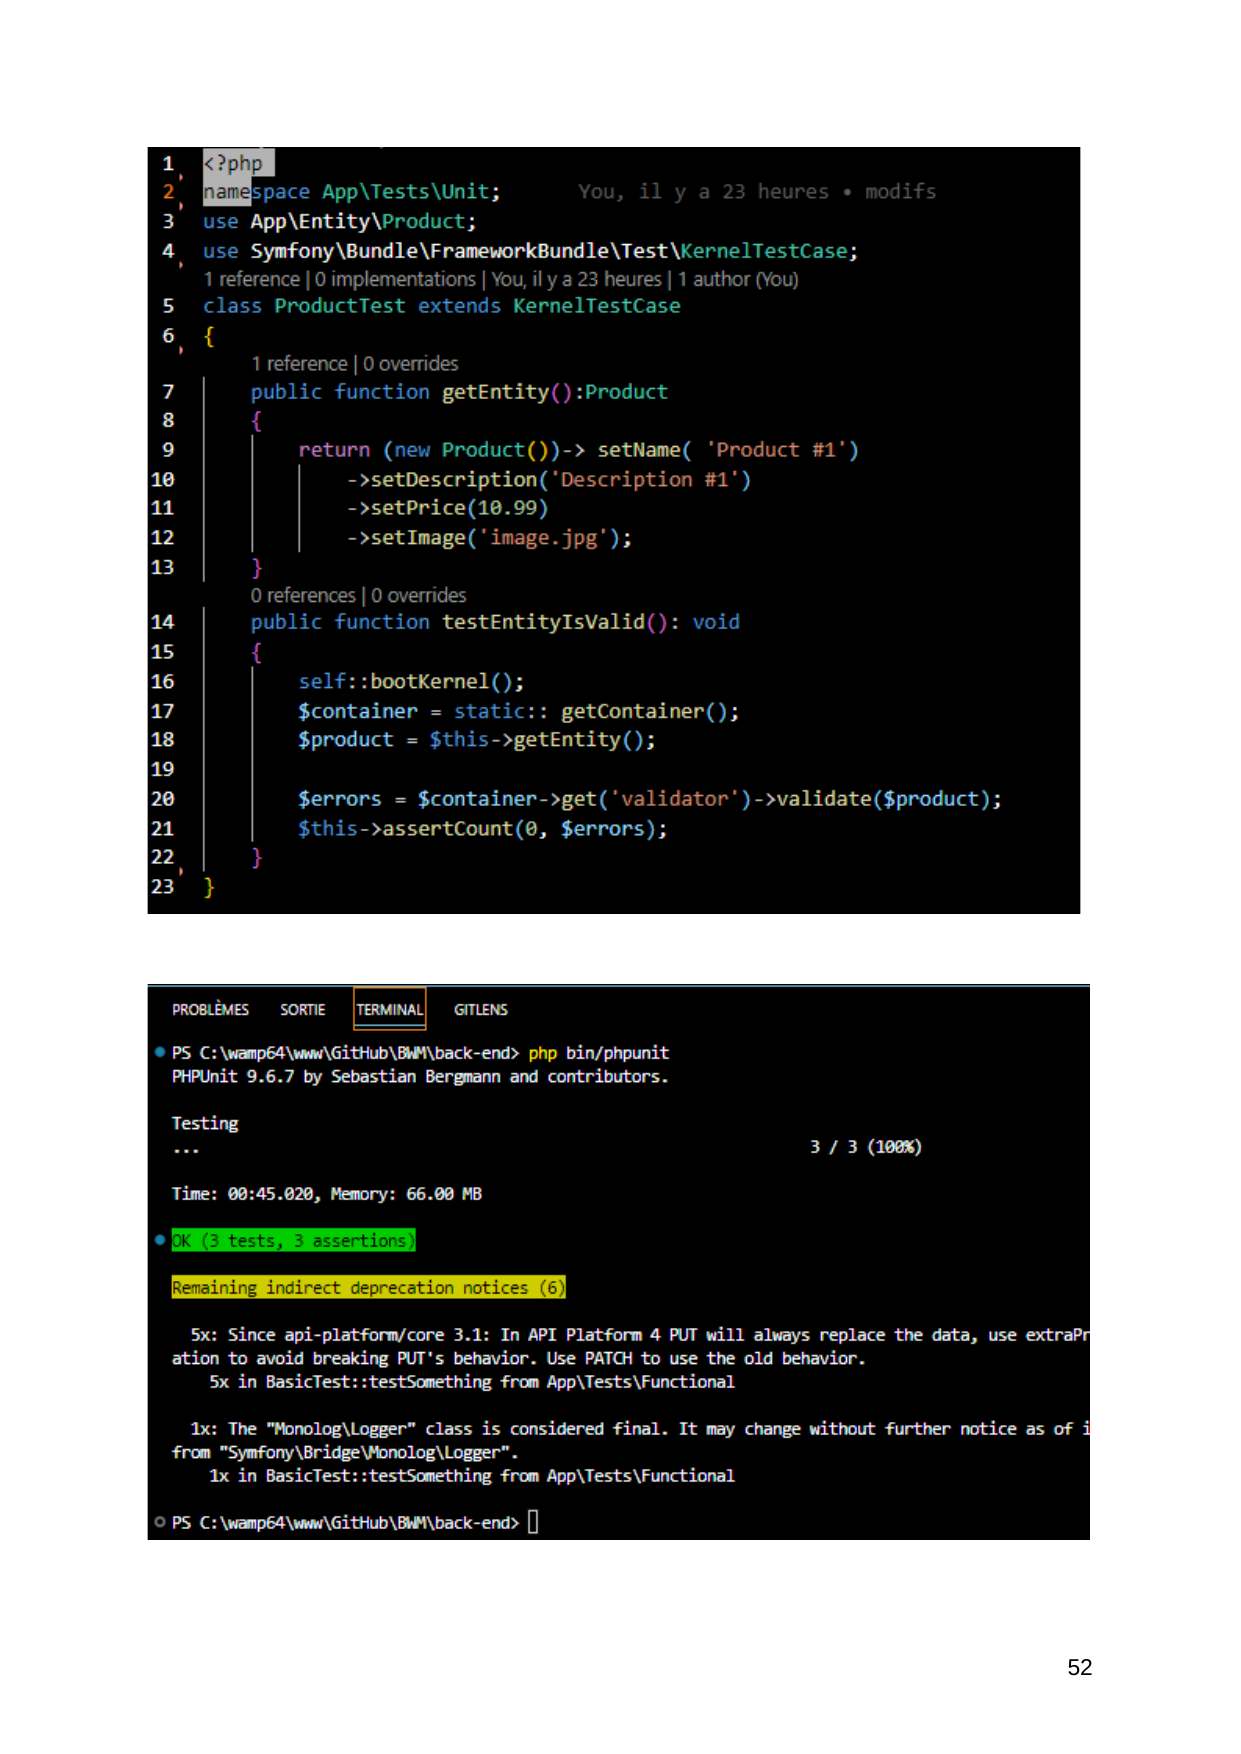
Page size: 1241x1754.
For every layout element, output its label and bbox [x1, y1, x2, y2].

picture [147, 147, 1081, 914]
picture [147, 984, 1090, 1540]
